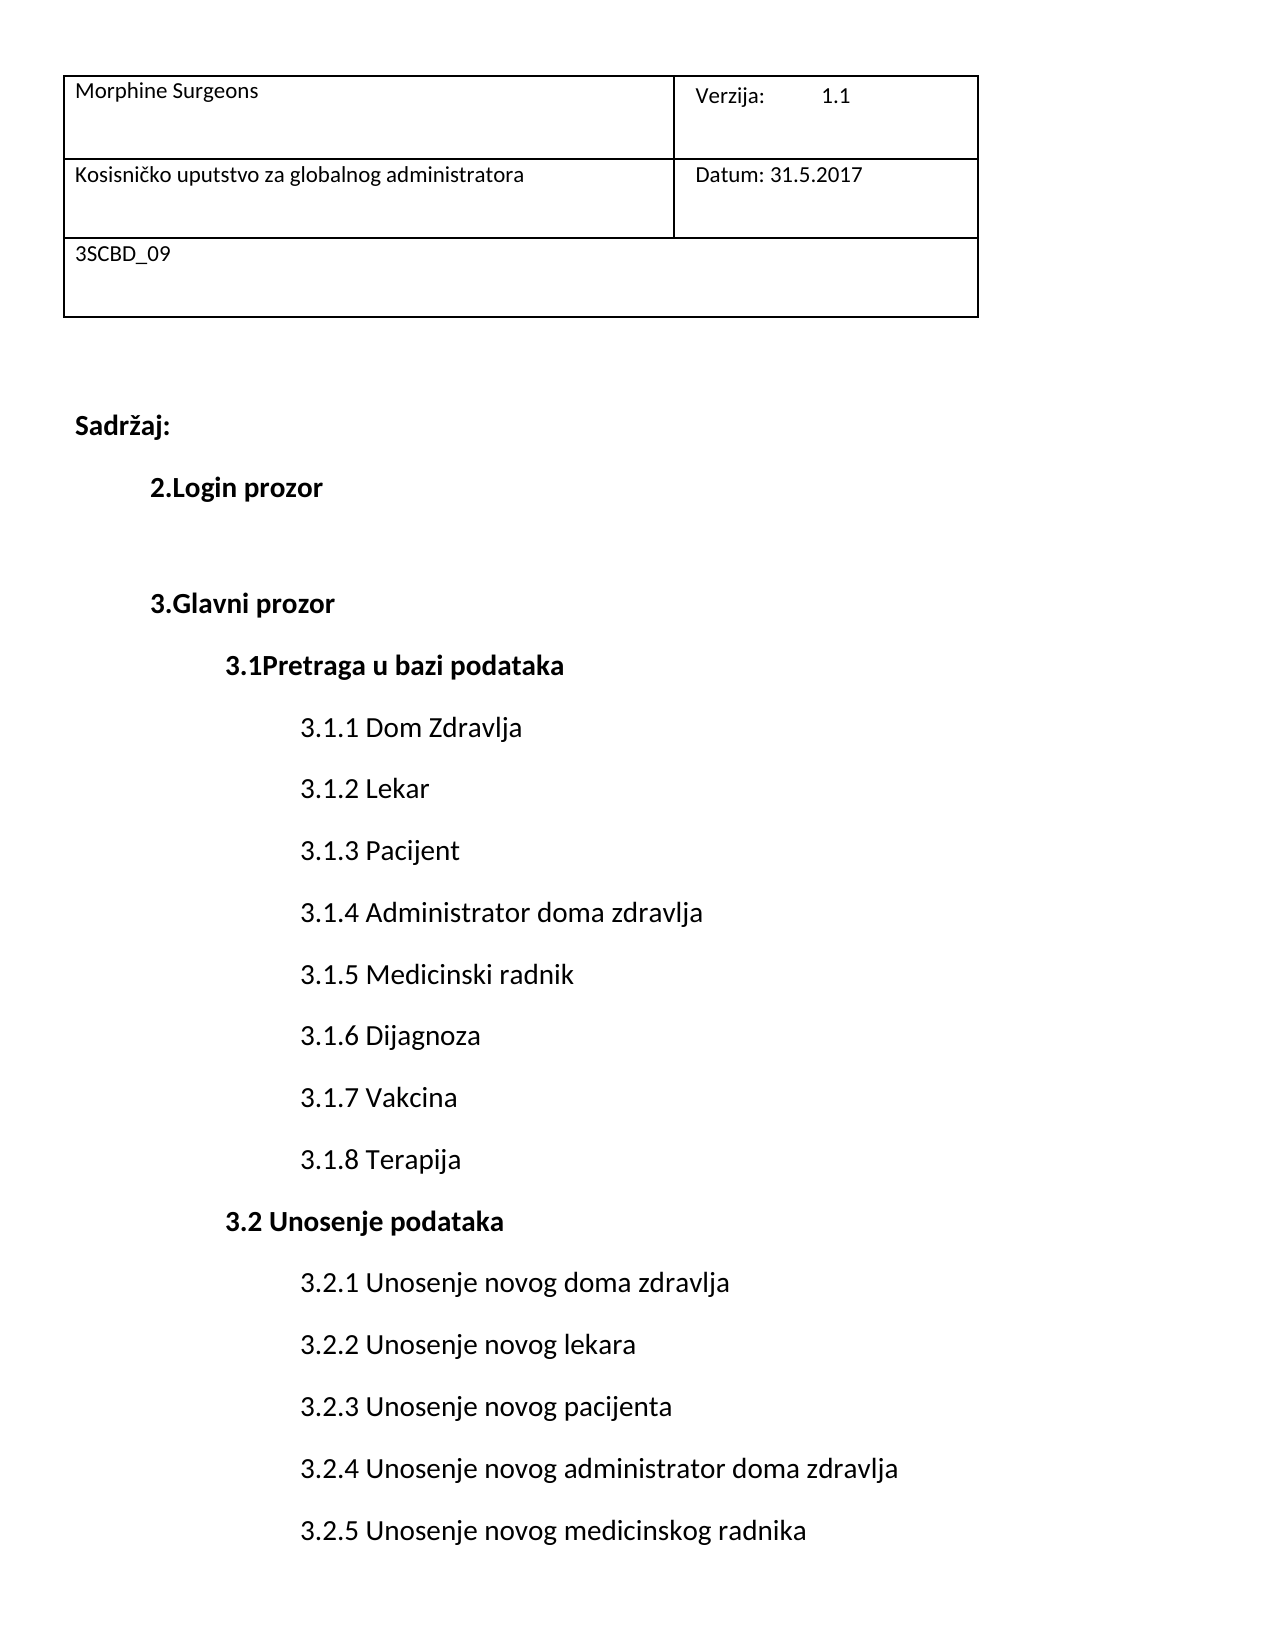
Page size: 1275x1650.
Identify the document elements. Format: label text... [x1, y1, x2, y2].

text 3.2.5 Unosenje novog medicinskog radnika [75, 1512, 1200, 1547]
text 3.1.4 Administrator doma zdravlja [75, 894, 1200, 929]
text Sadržaj: [75, 407, 1200, 443]
text 3.1.3 Pacijent [75, 832, 1200, 868]
text 3.Glavni prozor [75, 585, 1200, 621]
text 3.2.2 Unosenje novog lekara [75, 1326, 1200, 1362]
text 3.2.4 Unosenje novog administrator doma zdravlja [75, 1450, 1200, 1486]
text 3.1.2 Lekar [75, 770, 1200, 806]
text 3.1.6 Dijagnoza [75, 1017, 1200, 1053]
text 3.2.3 Unosenje novog pacijenta [75, 1388, 1200, 1424]
text 2.Login prozor [75, 469, 1200, 505]
text 3.1.8 Terapija [75, 1141, 1200, 1177]
text 3.1.5 Medicinski radnik [75, 956, 1200, 991]
text 3.2 Unosenje podataka [75, 1203, 1200, 1238]
text 3.1.1 Dom Zdravlja [75, 709, 1200, 744]
text 3.1Pretraga u bazi podataka [75, 647, 1200, 682]
text 3.2.1 Unosenje novog doma zdravlja [75, 1264, 1200, 1300]
text 3.1.7 Vakcina [75, 1079, 1200, 1115]
